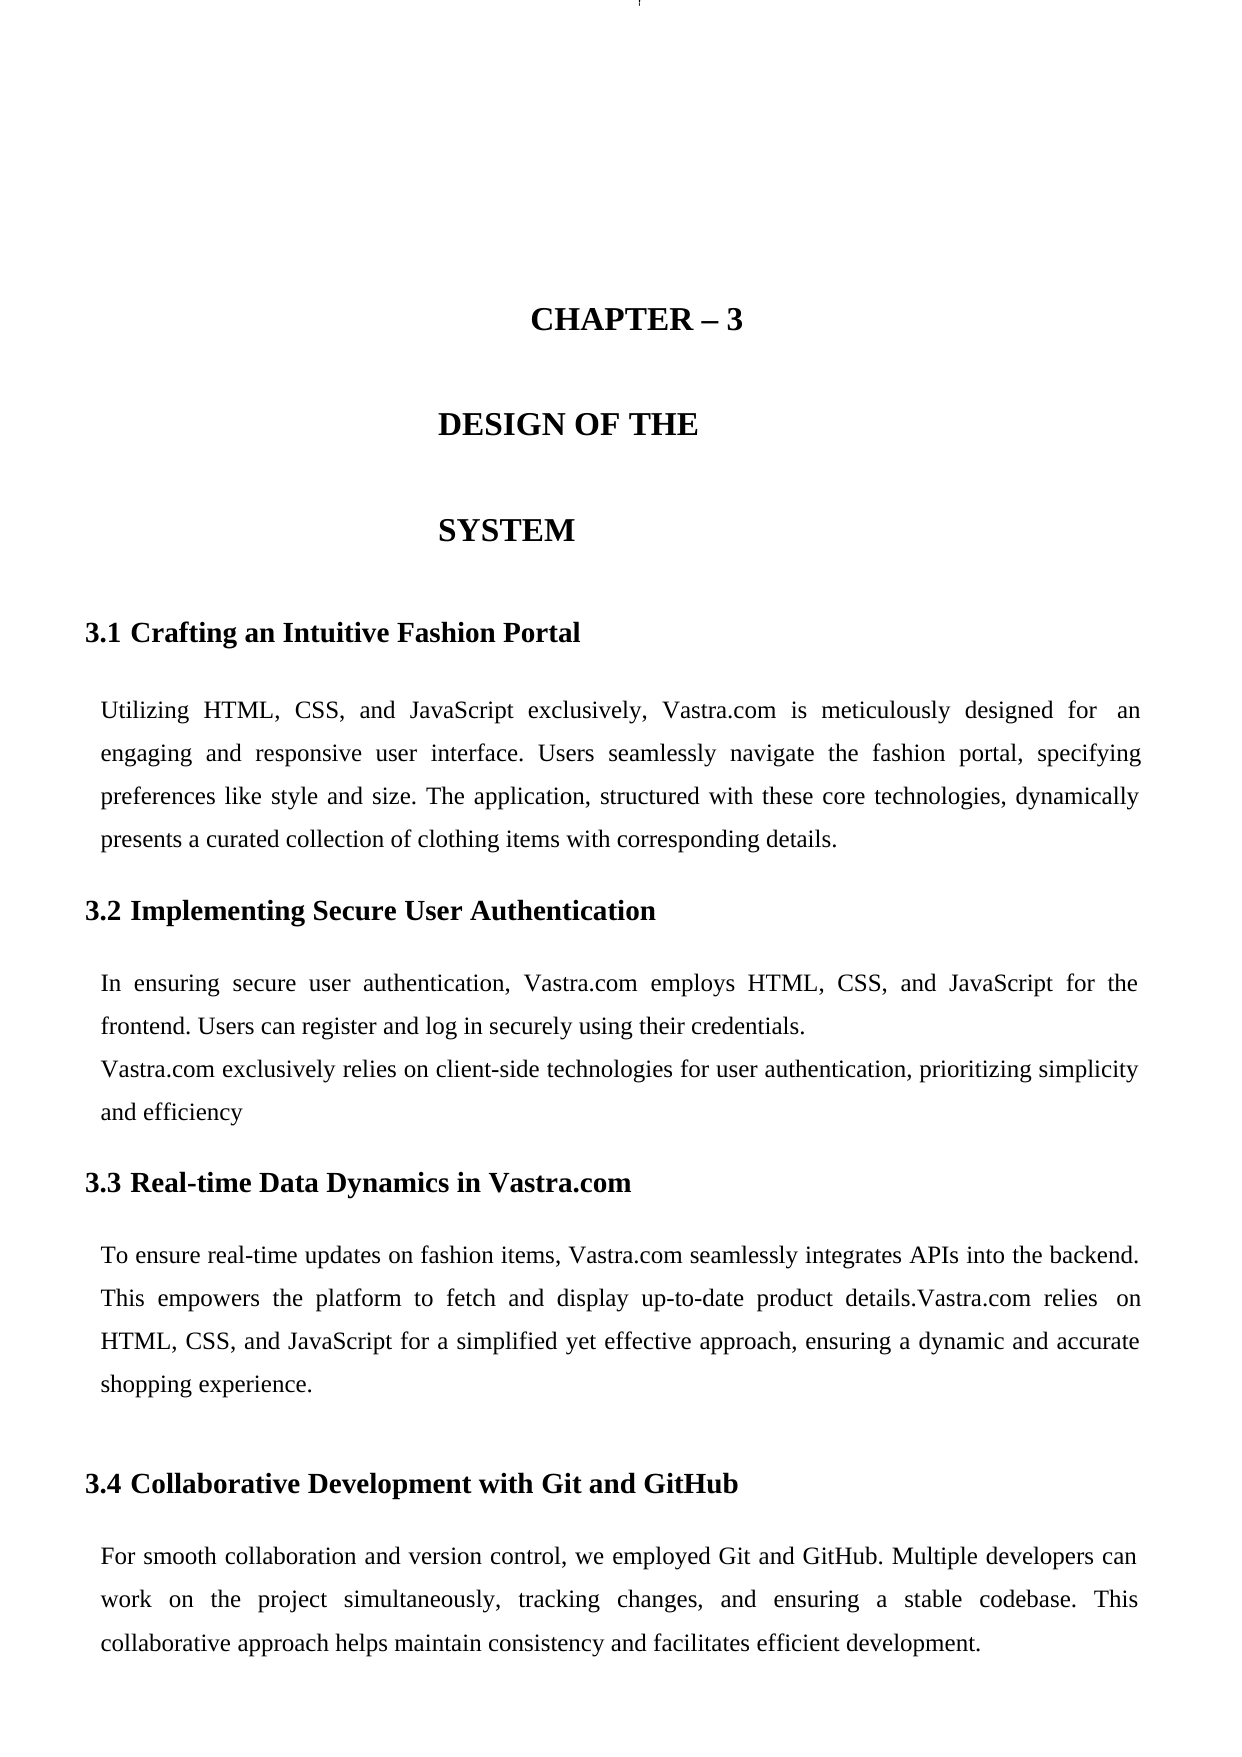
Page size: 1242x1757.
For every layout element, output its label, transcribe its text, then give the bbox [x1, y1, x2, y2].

text Vastra.com exclusively relies on client-side technologies for user authentication, prioritizing simplicity and efficiency [100, 1054, 1139, 1126]
subtitle CHAPTER – 3 DESIGN OF THE SYSTEM [438, 299, 745, 548]
text To ensure real-time updates on fashion items, Vastra.com seamlessly integrates APIs into the backend. This empowers the platform to fetch and display up-to-date product details.Vastra.com relies on HTML, CSS, and JavaScript for a simplified yet effective approach, ensuring a dynamic and accurate shopping experience. [100, 1240, 1141, 1398]
text For smooth collaboration and version control, we employed Git and GitHub. Multiple developers can work on the project simultaneously, tracking changes, and ensuring a stable codebase. This collaborative approach helps maintain consistency and facilitates efficient development. [100, 1541, 1139, 1656]
text Utilizing HTML, CSS, and JavaScript exclusively, Vastra.com is meticulously designed for an engaging and responsive user interface. Users seamlessly navigate the fashion portal, specifying preferences like style and size. The application, structured with these core technologies, dynamically presents a curated collection of clothing items with corresponding details. [100, 695, 1141, 853]
subtitle Crafting an Intuitive Fashion Portal [85, 616, 1189, 649]
subtitle Real-time Data Dynamics in Vastra.com [85, 1165, 1189, 1199]
text In ensuring secure user authentication, Vastra.com employs HTML, CSS, and JavaScript for the frontend. Users can register and log in securely using their credentials. [100, 968, 1138, 1039]
subtitle Collaborative Development with Git and GitHub [85, 1467, 1189, 1500]
subtitle Implementing Secure User Authentication [85, 893, 1189, 926]
